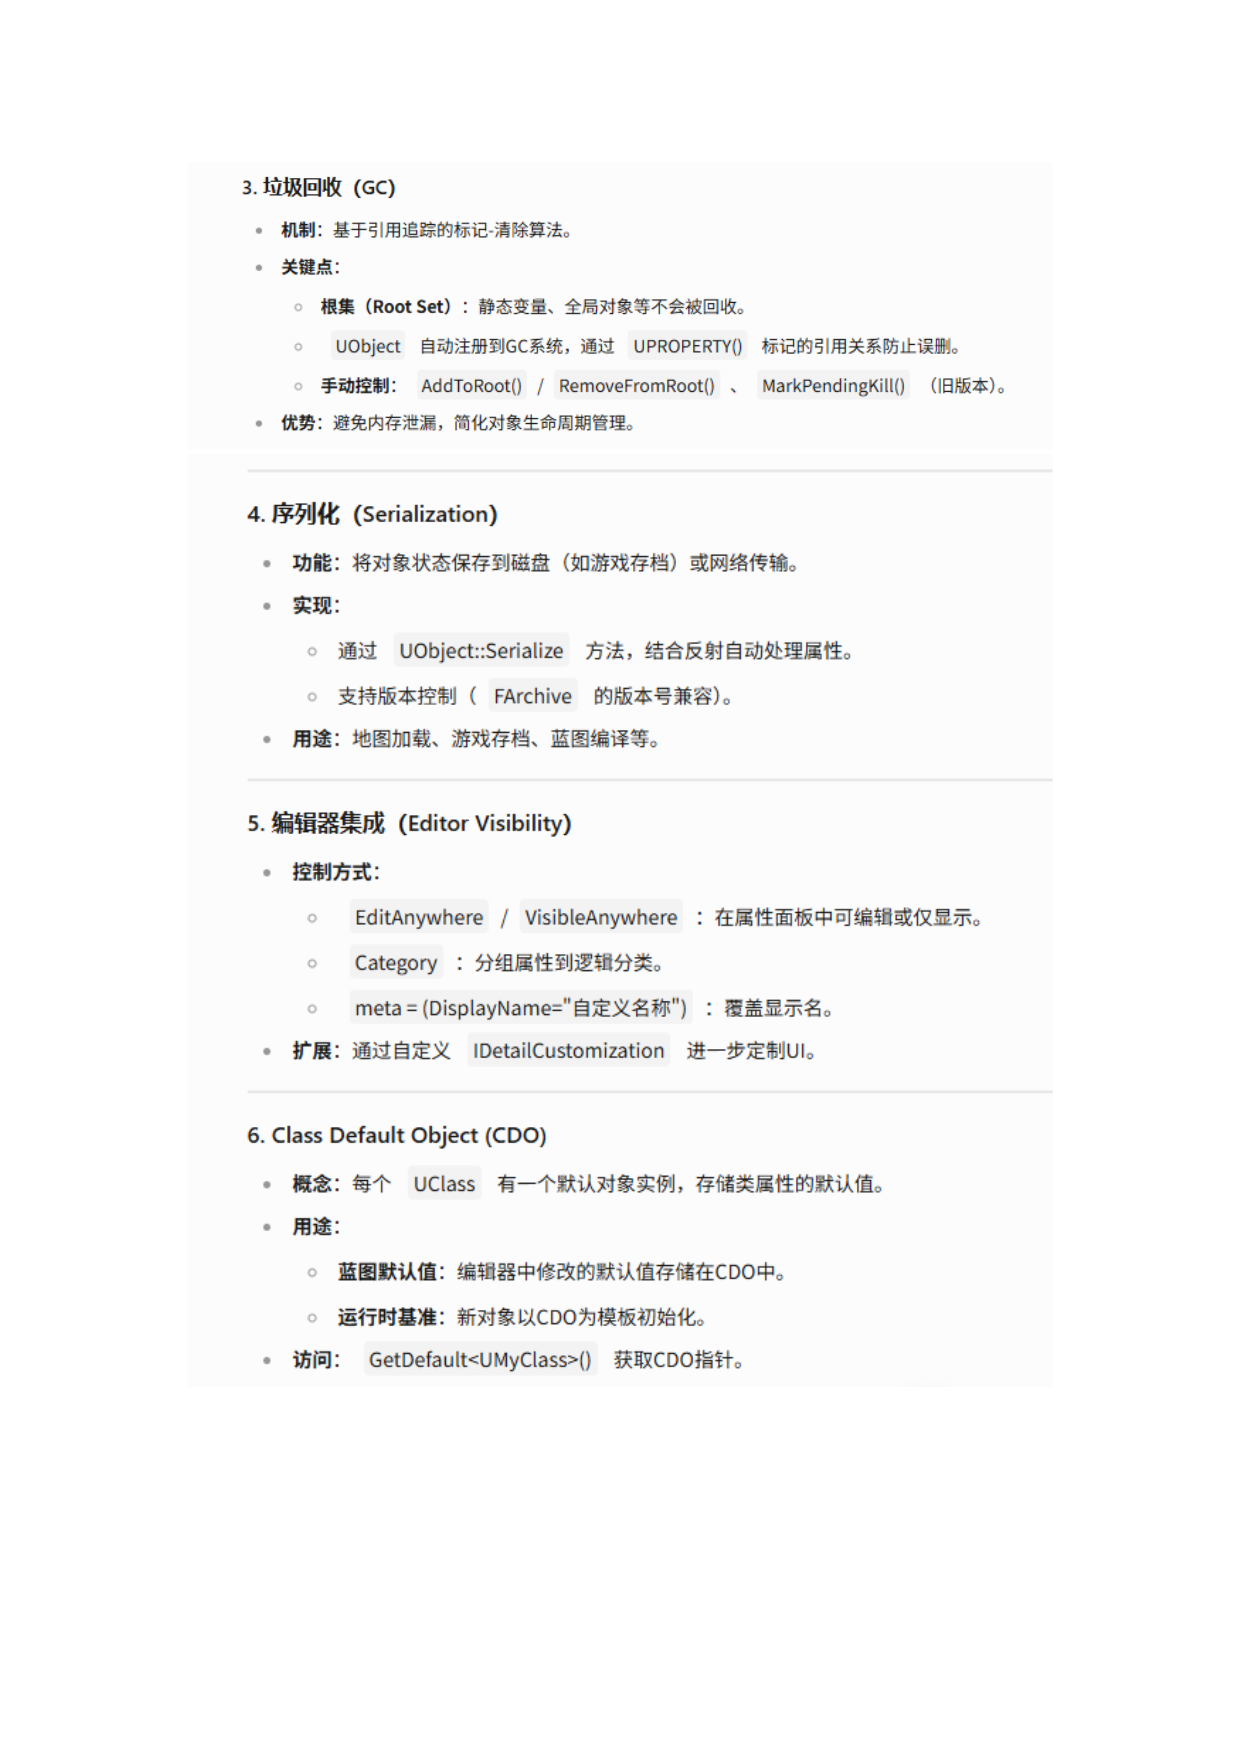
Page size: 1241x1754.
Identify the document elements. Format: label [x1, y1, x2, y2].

picture [187, 162, 1053, 449]
picture [187, 454, 1053, 1387]
